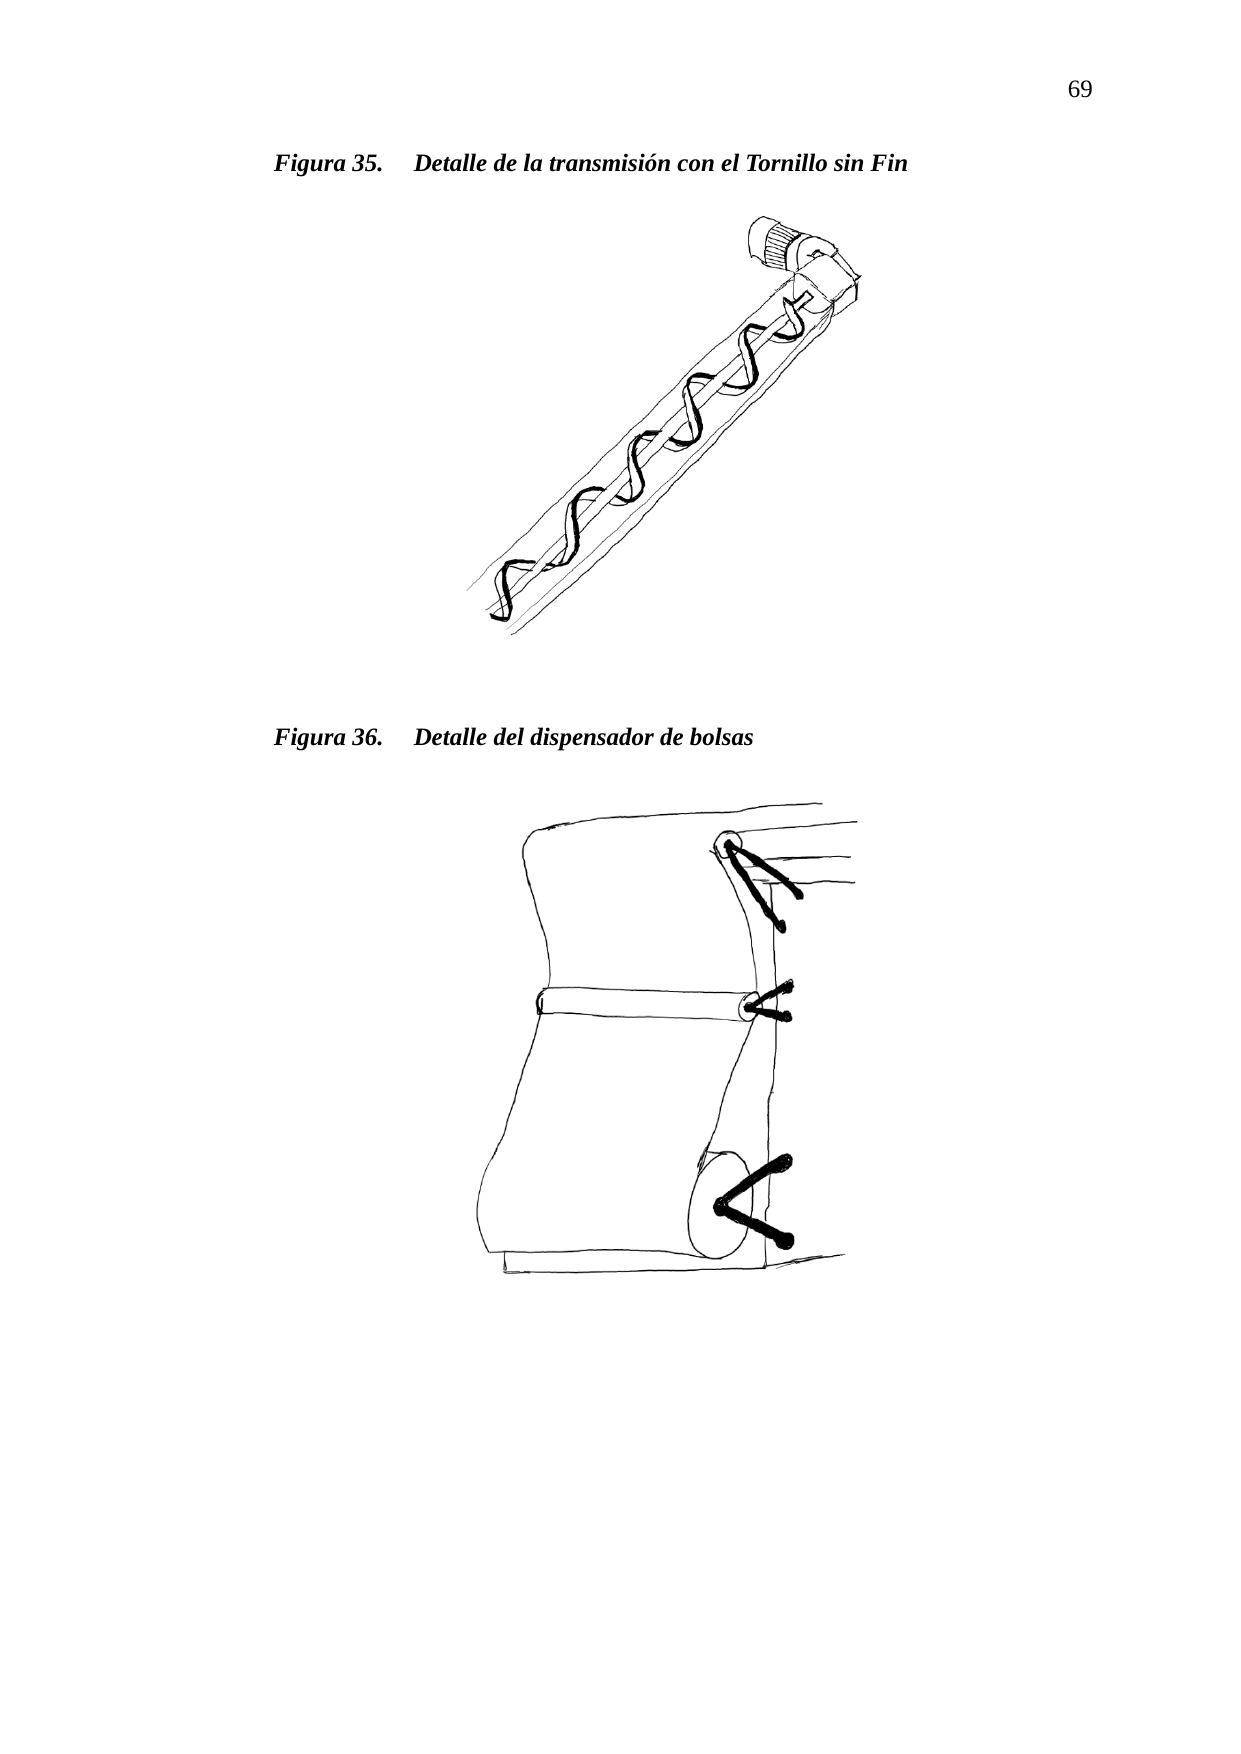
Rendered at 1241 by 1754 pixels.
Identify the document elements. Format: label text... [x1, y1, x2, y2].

text Detalle de la transmisión con el Tornillo sin Fin [274, 148, 1092, 176]
picture [451, 197, 878, 640]
text Detalle del dispensador de bolsas [274, 722, 1092, 751]
picture [457, 771, 872, 1291]
